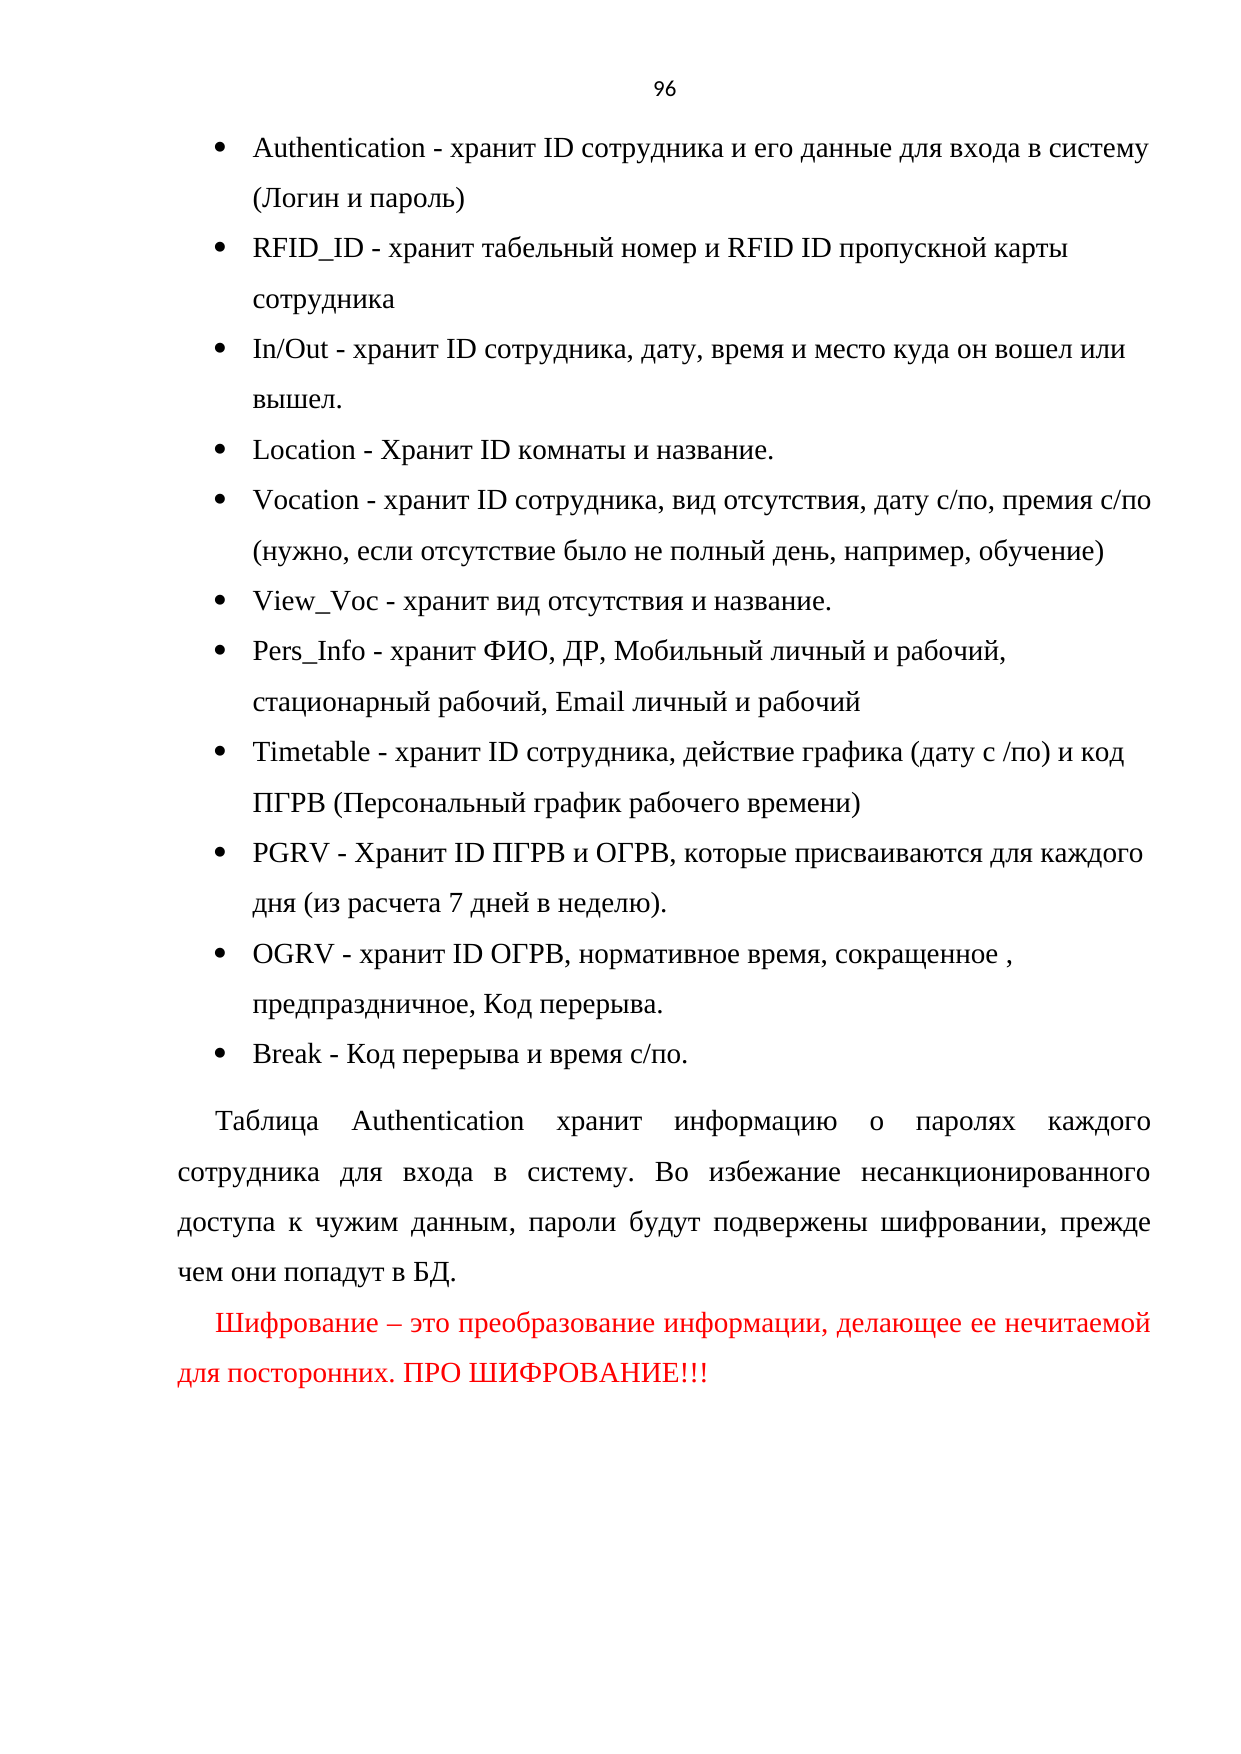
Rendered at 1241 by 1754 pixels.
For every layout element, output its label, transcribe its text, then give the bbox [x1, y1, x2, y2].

list In/Out - хранит ID сотрудника, дату, время и место куда он вошел или вышел. [215, 331, 1152, 415]
list PGRV - Хранит ID ПГРВ и ОГРВ, которые присваиваются для каждого дня (из расчета 7 дней в неделю). [215, 835, 1152, 919]
list Location - Хранит ID комнаты и название. [215, 432, 1152, 466]
list Authentication - хранит ID сотрудника и его данные для входа в систему (Логин и пароль) [215, 130, 1152, 214]
list Break - Код перерыва и время с/по. [215, 1036, 1152, 1070]
list OGRV - хранит ID ОГРВ, нормативное время, сокращенное , предпраздничное, Код перерыва. [215, 936, 1152, 1020]
list Timetable - хранит ID сотрудника, действие графика (дату с /по) и код ПГРВ (Персональный график рабочего времени) [215, 734, 1152, 818]
text Шифрование – это преобразование информации, делающее ее нечитаемой для посторонних. ПРО ШИФРОВАНИЕ!!! [177, 1305, 1152, 1389]
list Pers_Info - хранит ФИО, ДР, Мобильный личный и рабочий, стационарный рабочий, Email личный и рабочий [215, 633, 1152, 717]
list Vocation - хранит ID сотрудника, вид отсутствия, дату с/по, премия с/по (нужно, если отсутствие было не полный день, например, обучение) [215, 482, 1152, 566]
list View_Voc - хранит вид отсутствия и название. [215, 583, 1152, 617]
text Таблица Authentication хранит информацию о паролях каждого сотрудника для входа в систему. Во избежание несанкционированного доступа к чужим данным, пароли будут подвержены шифровании, прежде чем они попадут в БД. [177, 1103, 1152, 1288]
list RFID_ID - хранит табельный номер и RFID ID пропускной карты сотрудника [215, 231, 1152, 314]
